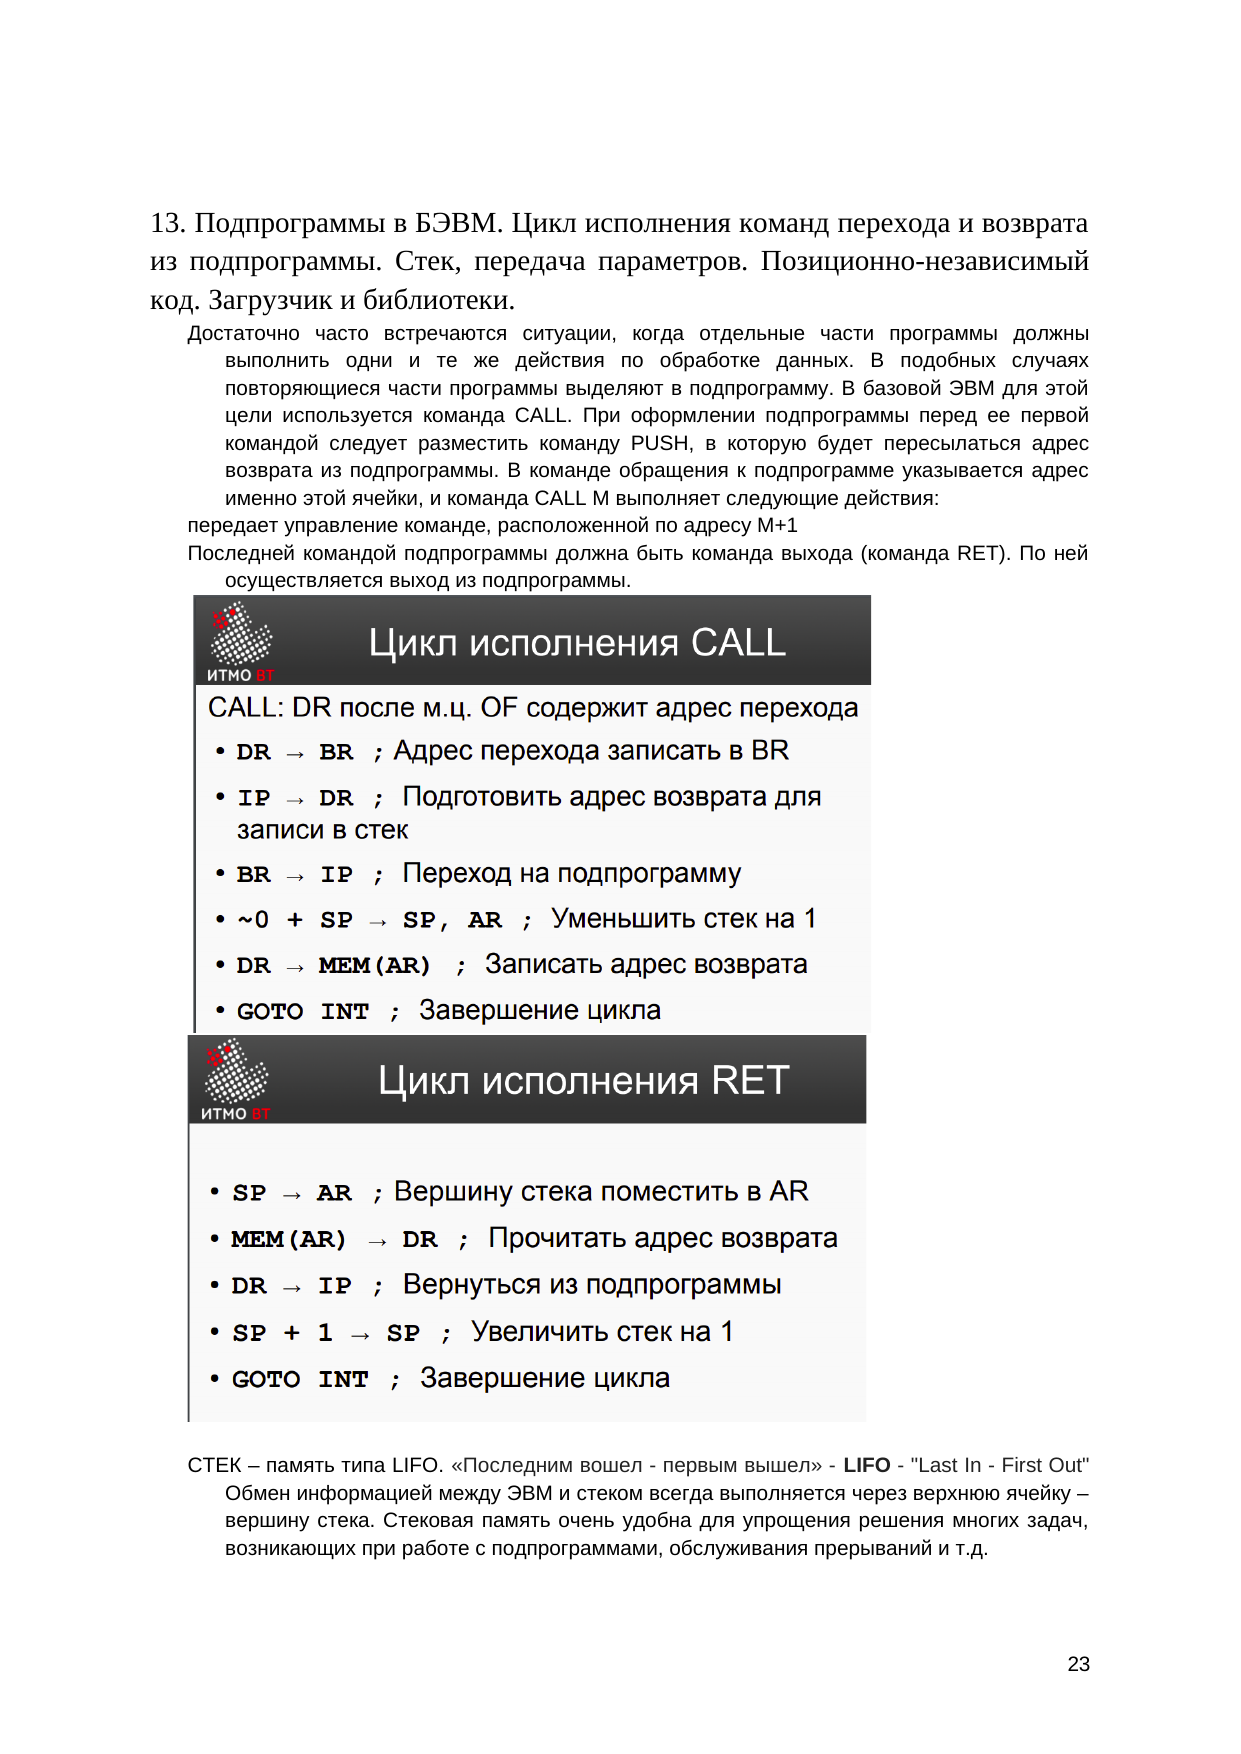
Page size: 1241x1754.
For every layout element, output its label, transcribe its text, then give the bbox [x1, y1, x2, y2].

text Последней командой подпрограммы должна быть команда выхода (команда RET). По ней осуществляется выход из подпрограммы. [187, 541, 1090, 592]
picture [193, 595, 872, 1033]
picture [187, 1035, 867, 1422]
text Достаточно часто встречаются ситуации, когда отдельные части программы должны выполнить одни и те же действия по обработке данных. В подобных случаях повторяющиеся части программы выделяют в подпрограмму. В базовой ЭВМ для этой цели используется команда CALL. При оформлении подпрограммы перед ее первой командой следует разместить команду PUSH, в которую будет пересылаться адрес возврата из подпрограммы. В команде обращения к подпрограмме указывается адрес именно этой ячейки, и команда CALL M выполняет следующие действия: [187, 321, 1090, 509]
text СТЕК – память типа LIFO. «Последним вошел - первым вышел» - LIFO - "Last In - First Out" Обмен информацией между ЭВМ и стеком всегда выполняется через верхнюю ячейку – вершину стека. Стековая память очень удобна для упрощения решения многих задач, возникающих при работе с подпрограммами, обслуживания прерываний и т.д. [187, 1453, 1090, 1559]
subtitle 13. Подпрограммы в БЭВМ. Цикл исполнения команд перехода и возврата из подпрограммы. Стек, передача параметров. Позиционно-независимый код. Загрузчик и библиотеки. [150, 205, 1090, 316]
text передает управление команде, расположенной по адресу М+1 [187, 513, 1090, 537]
